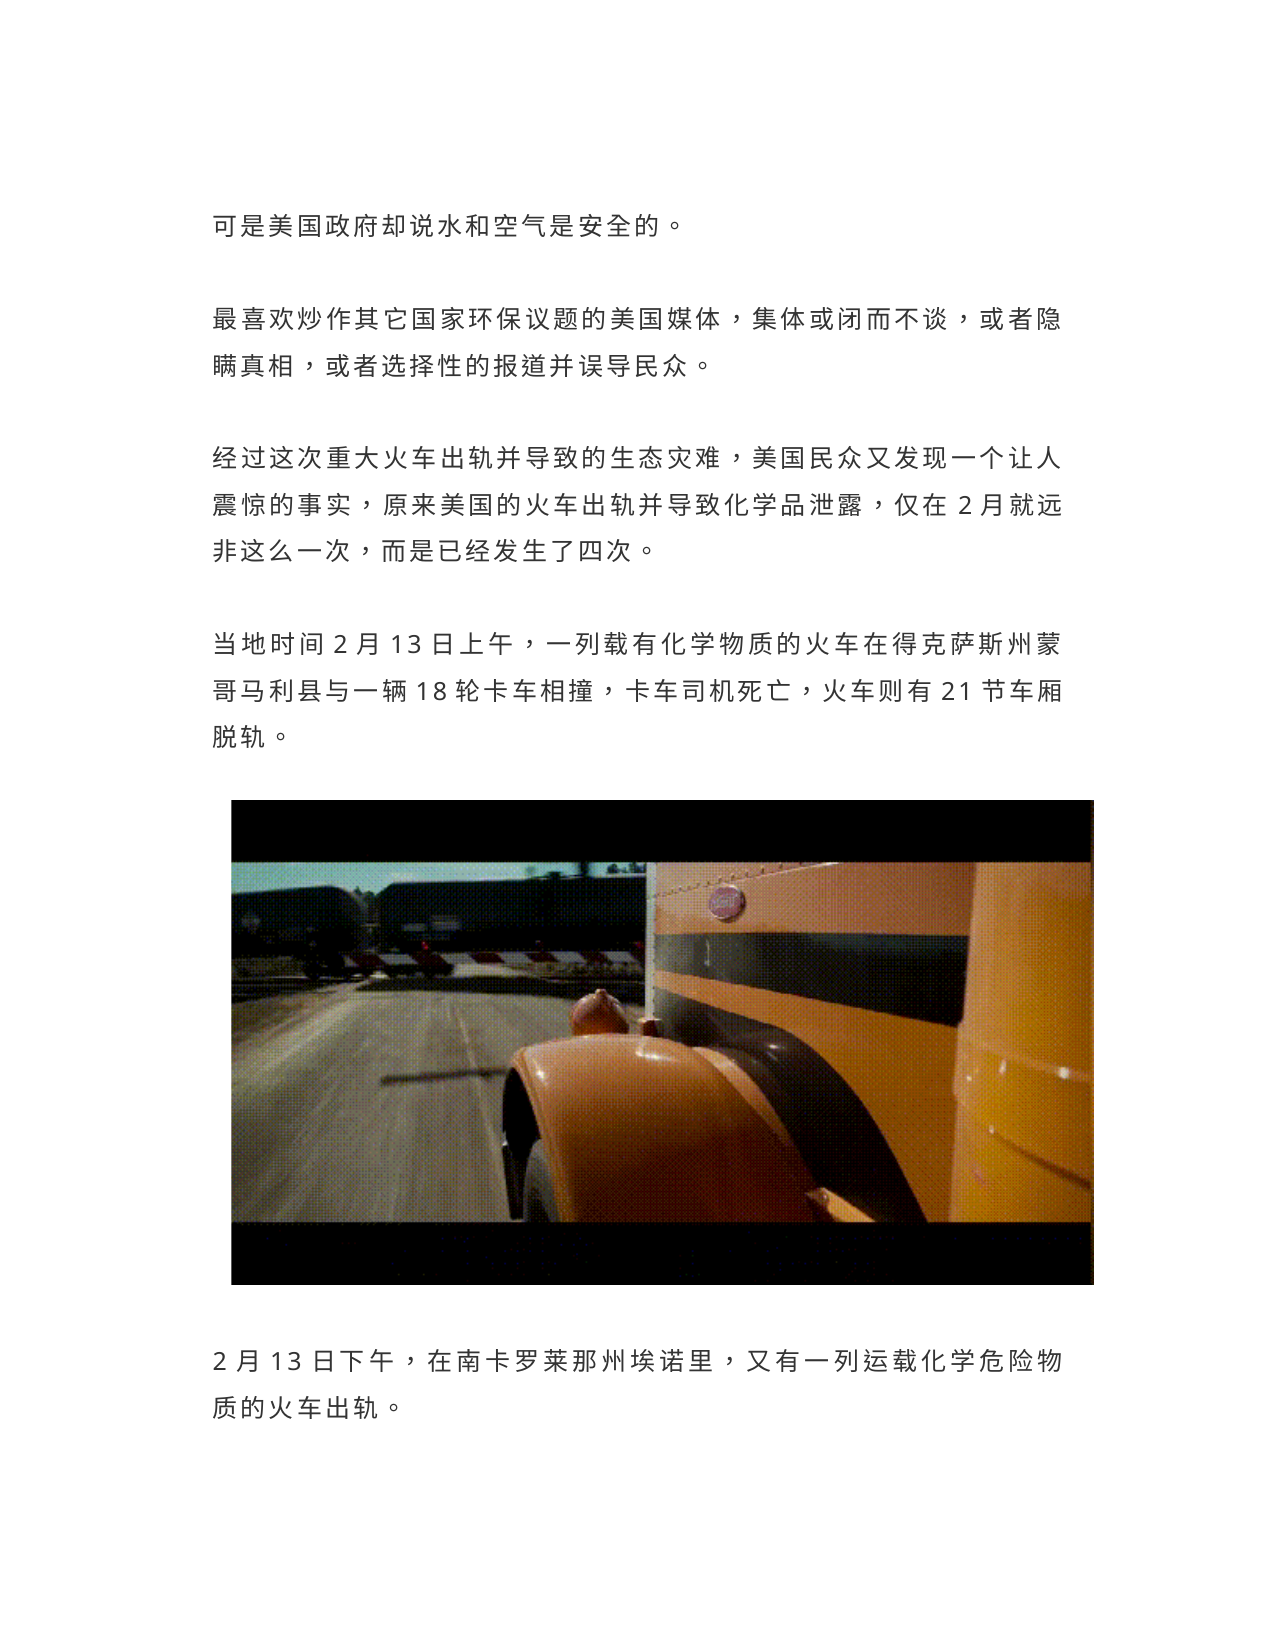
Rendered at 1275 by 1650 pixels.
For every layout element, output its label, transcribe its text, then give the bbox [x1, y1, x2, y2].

text 2月13日下午，在南卡罗莱那州埃诺里，又有一列运载化学危险物质的火车出轨。 [212, 1331, 1062, 1424]
text 可是美国政府却说水和空气是安全的。 [212, 196, 1062, 243]
text 经过这次重大火车出轨并导致的生态灾难，美国民众又发现一个让人震惊的事实，原来美国的火车出轨并导致化学品泄露，仅在2月就远非这么一次，而是已经发生了四次。 [212, 429, 1062, 568]
text 当地时间2月13日上午，一列载有化学物质的火车在得克萨斯州蒙哥马利县与一辆18轮卡车相撞，卡车司机死亡，火车则有21节车厢脱轨。 [212, 614, 1062, 754]
picture [231, 800, 1094, 1285]
text 最喜欢炒作其它国家环保议题的美国媒体，集体或闭而不谈，或者隐瞒真相，或者选择性的报道并误导民众。 [212, 289, 1062, 382]
